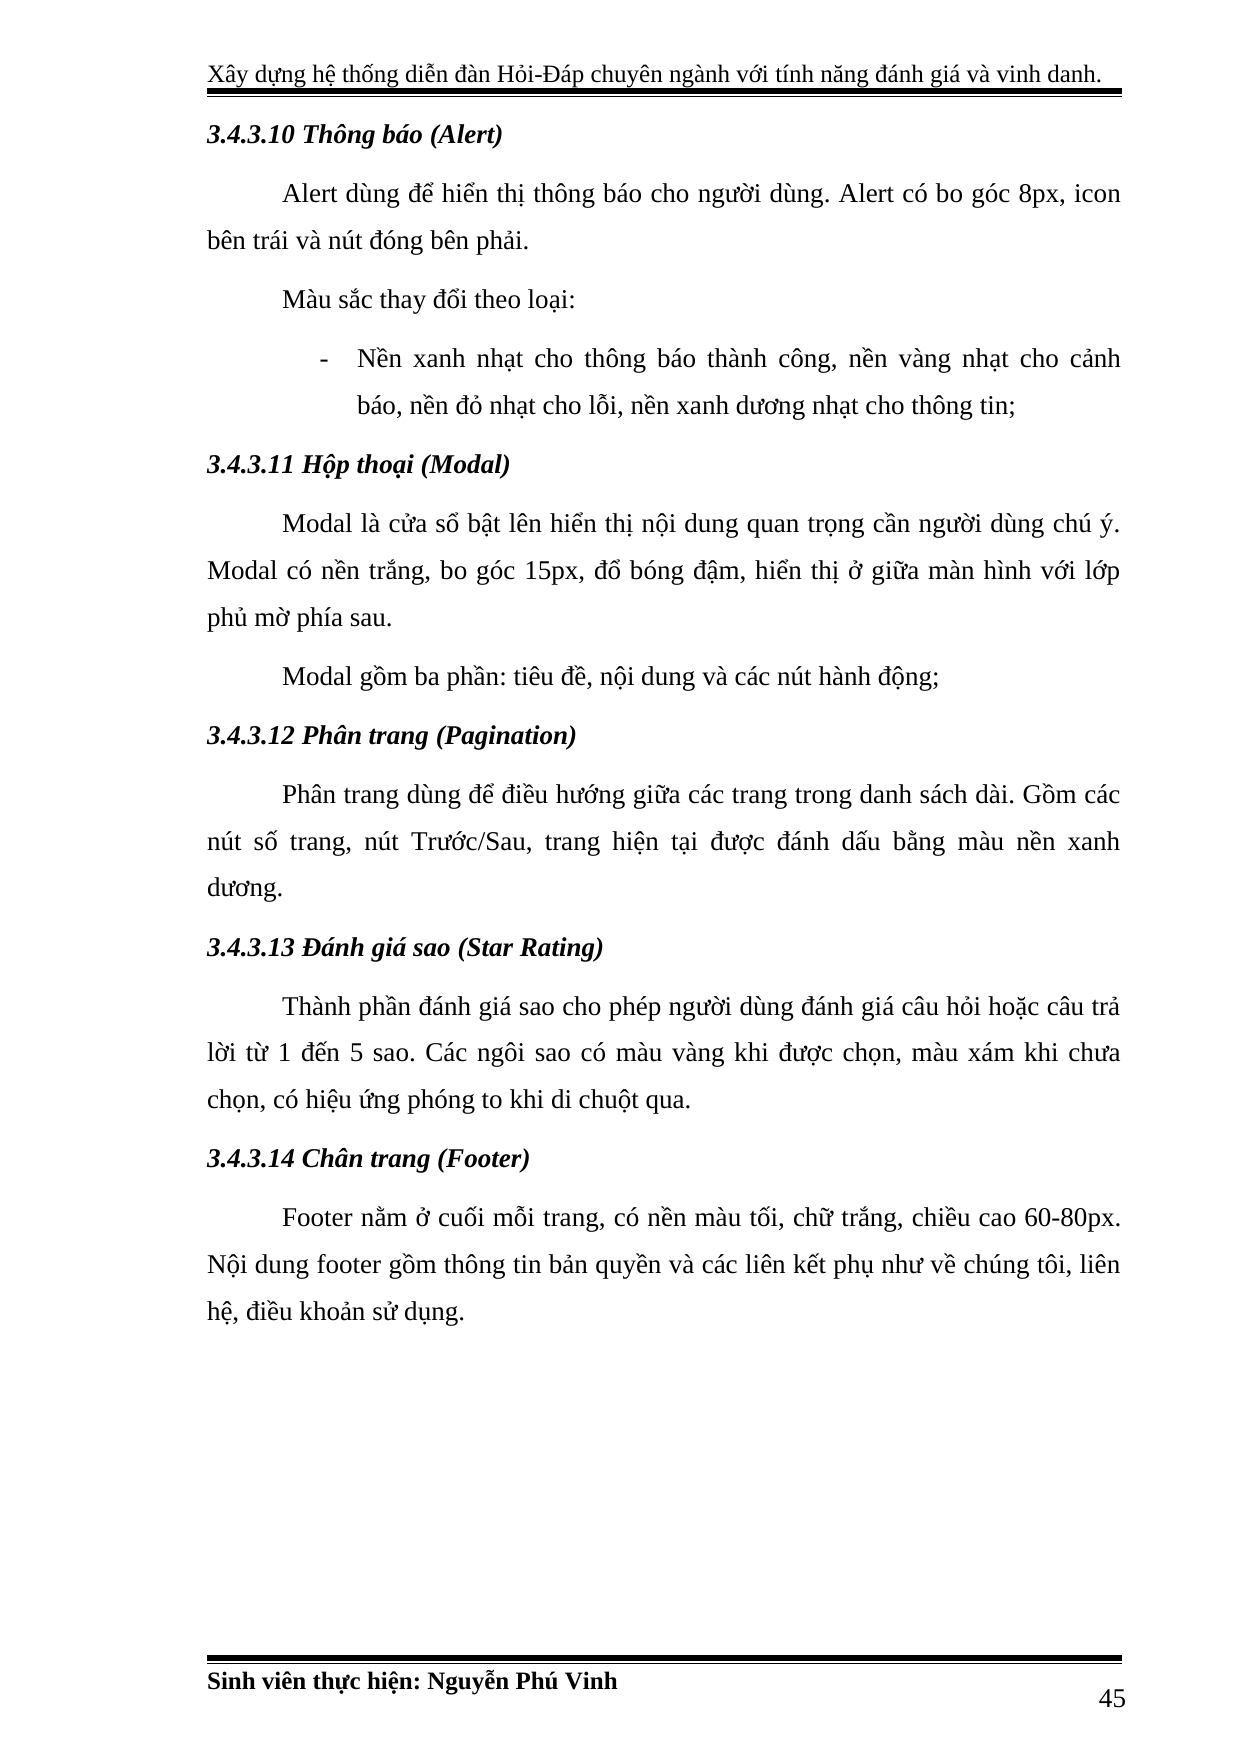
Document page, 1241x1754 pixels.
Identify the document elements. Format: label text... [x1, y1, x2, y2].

subtitle Phân trang (Pagination) [207, 719, 1122, 750]
text Alert dùng để hiển thị thông báo cho người dùng. Alert có bo góc 8px, icon bên trái và nút đóng bên phải. [207, 177, 1122, 255]
text Modal gồm ba phần: tiêu đề, nội dung và các nút hành động; [207, 660, 1122, 691]
subtitle Đánh giá sao (Star Rating) [207, 931, 1122, 962]
subtitle Chân trang (Footer) [207, 1142, 1122, 1173]
text Footer nằm ở cuối mỗi trang, có nền màu tối, chữ trắng, chiều cao 60-80px. Nội dung footer gồm thông tin bản quyền và các liên kết phụ như về chúng tôi, liên hệ, điều khoản sử dụng. [207, 1201, 1122, 1326]
subtitle Hộp thoại (Modal) [207, 448, 1122, 479]
text Phân trang dùng để điều hướng giữa các trang trong danh sách dài. Gồm các nút số trang, nút Trước/Sau, trang hiện tại được đánh dấu bằng màu nền xanh dương. [207, 778, 1122, 903]
text Thành phần đánh giá sao cho phép người dùng đánh giá câu hỏi hoặc câu trả lời từ 1 đến 5 sao. Các ngôi sao có màu vàng khi được chọn, màu xám khi chưa chọn, có hiệu ứng phóng to khi di chuột qua. [207, 990, 1122, 1114]
text Màu sắc thay đổi theo loại: [207, 283, 1122, 314]
list Nền xanh nhạt cho thông báo thành công, nền vàng nhạt cho cảnh báo, nền đỏ nhạt cho lỗi, nền xanh dương nhạt cho thông tin; [319, 342, 1122, 420]
text Modal là cửa sổ bật lên hiển thị nội dung quan trọng cần người dùng chú ý. Modal có nền trắng, bo góc 15px, đổ bóng đậm, hiển thị ở giữa màn hình với lớp phủ mờ phía sau. [207, 507, 1122, 632]
subtitle Thông báo (Alert) [207, 118, 1122, 149]
